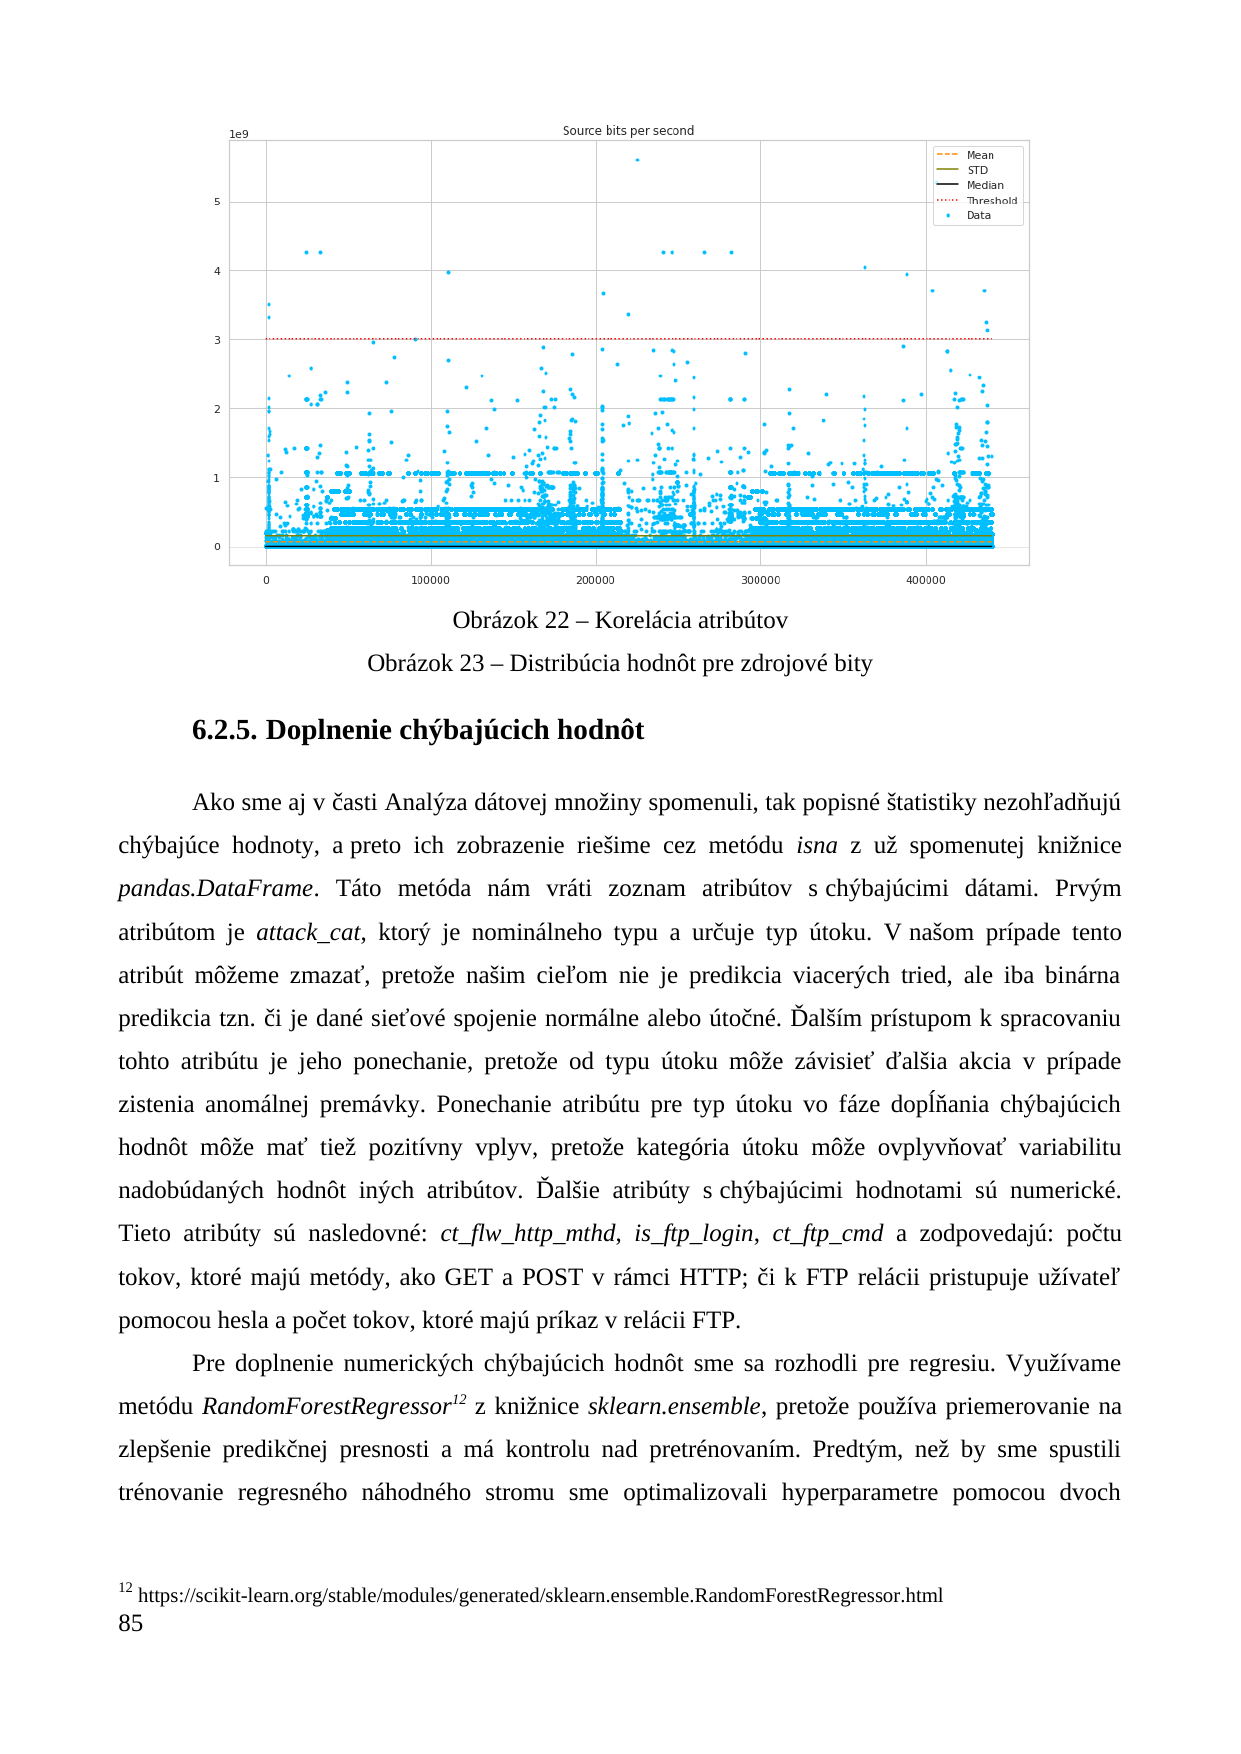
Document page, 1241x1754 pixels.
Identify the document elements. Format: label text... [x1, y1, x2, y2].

subtitle Doplnenie chýbajúcich hodnôt [192, 712, 1122, 746]
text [118, 1348, 1122, 1506]
text Obrázok 23 – Distribúcia hodnôt pre zdrojové bity [118, 648, 1122, 677]
picture [206, 118, 1034, 591]
text Ako sme aj v časti Analýza dátovej množiny spomenuli, tak popisné štatistiky nezohľadňujú chýbajúce hodnoty, a preto ich zobrazenie riešime cez metódu isna z už spomenutej knižnice pandas.DataFrame. Táto metóda nám vráti zoznam atribútov s chýbajúcimi dátami. Prvým atribútom je attack_cat, ktorý je nominálneho typu a určuje typ útoku. V našom prípade tento atribút môžeme zmazať, pretože našim cieľom nie je predikcia viacerých tried, ale iba binárna predikcia tzn. či je dané sieťové spojenie normálne alebo útočné. Ďalším prístupom k spracovaniu tohto atribútu je jeho ponechanie, pretože od typu útoku môže závisieť ďalšia akcia v prípade zistenia anomálnej premávky. Ponechanie atribútu pre typ útoku vo fáze dopĺňania chýbajúcich hodnôt môže mať tiež pozitívny vplyv, pretože kategória útoku môže ovplyvňovať variabilitu nadobúdaných hodnôt iných atribútov. Ďalšie atribúty s chýbajúcimi hodnotami sú numerické. Tieto atribúty sú nasledovné: ct_flw_http_mthd, is_ftp_login, ct_ftp_cmd a zodpovedajú: počtu tokov, ktoré majú metódy, ako GET a POST v rámci HTTP; či k FTP relácii pristupuje užívateľ pomocou hesla a počet tokov, ktoré majú príkaz v relácii FTP. [118, 787, 1122, 1333]
